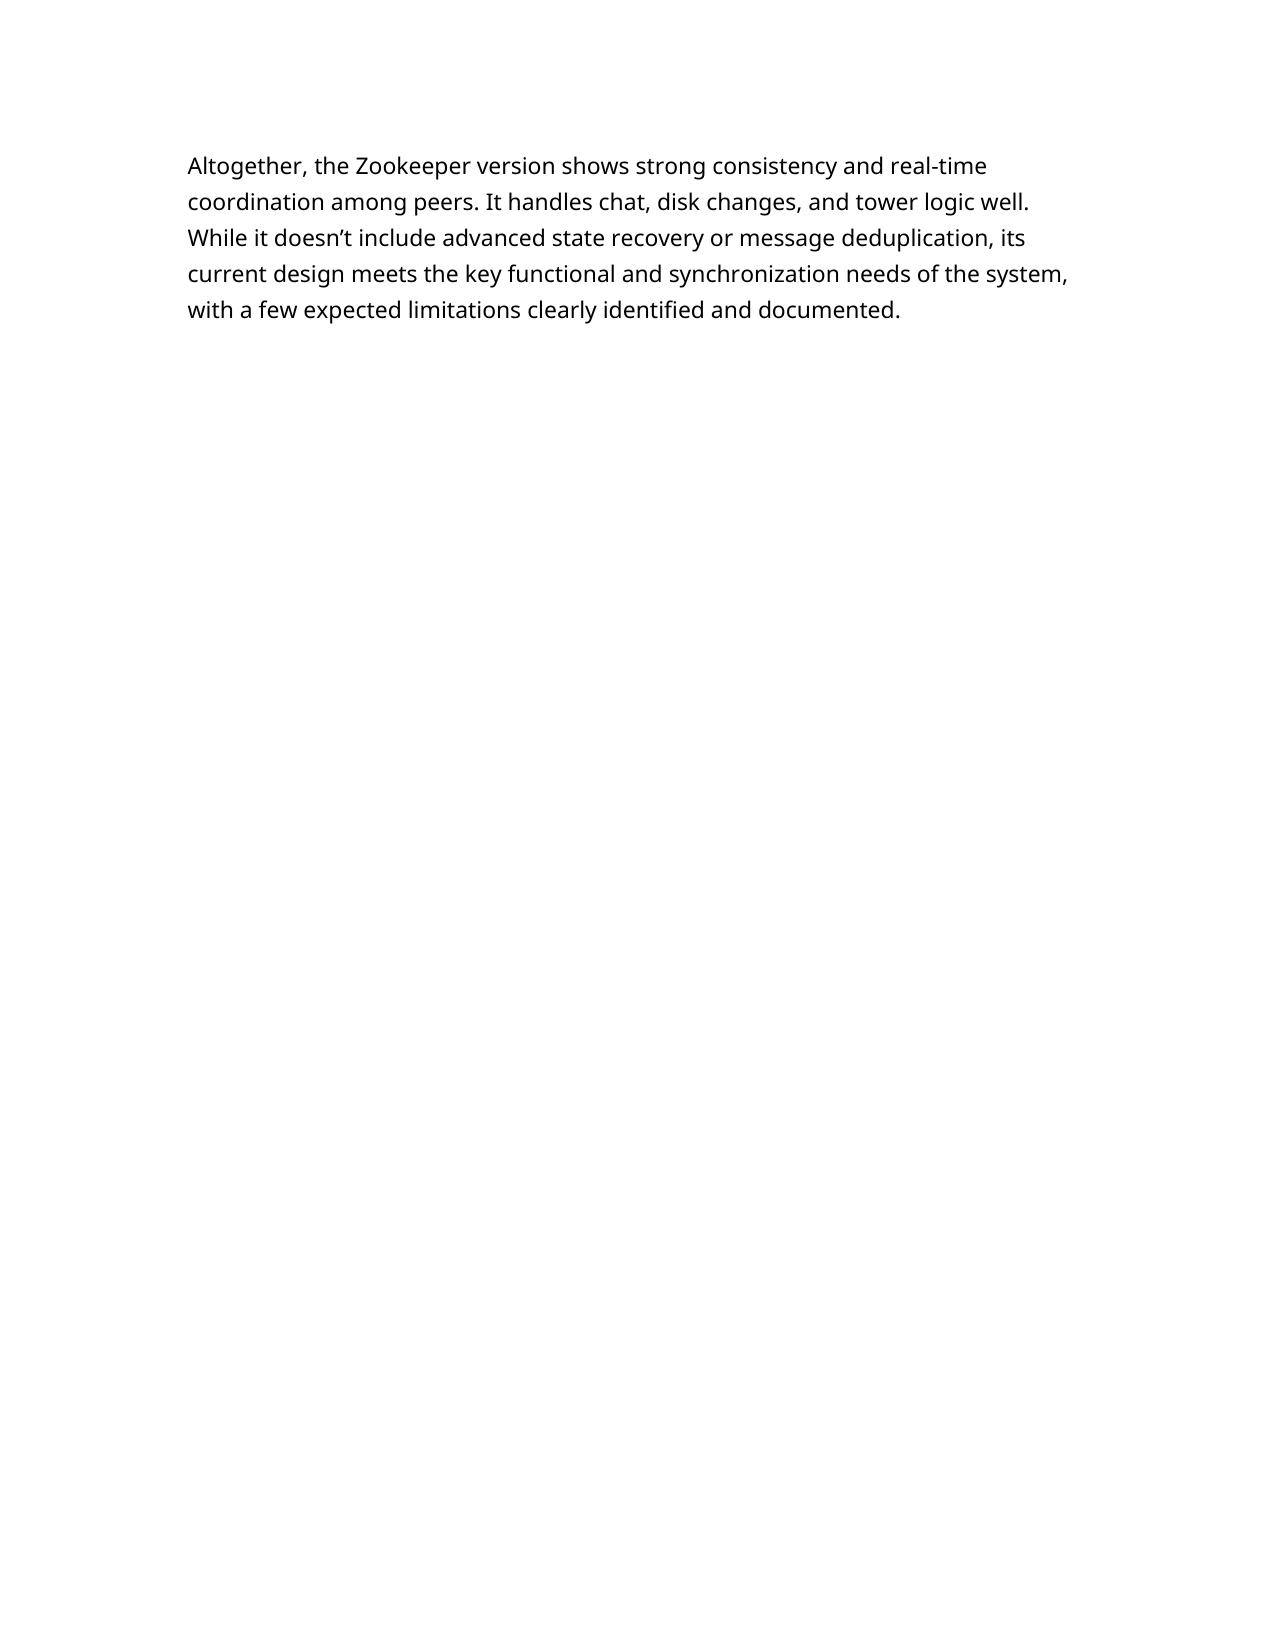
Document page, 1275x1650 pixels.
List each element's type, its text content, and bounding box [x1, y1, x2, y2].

text Altogether, the Zookeeper version shows strong consistency and real-time coordination among peers. It handles chat, disk changes, and tower logic well. While it doesn’t include advanced state recovery or message deduplication, its current design meets the key functional and synchronization needs of the system, with a few expected limitations clearly identified and documented. [187, 150, 1087, 325]
